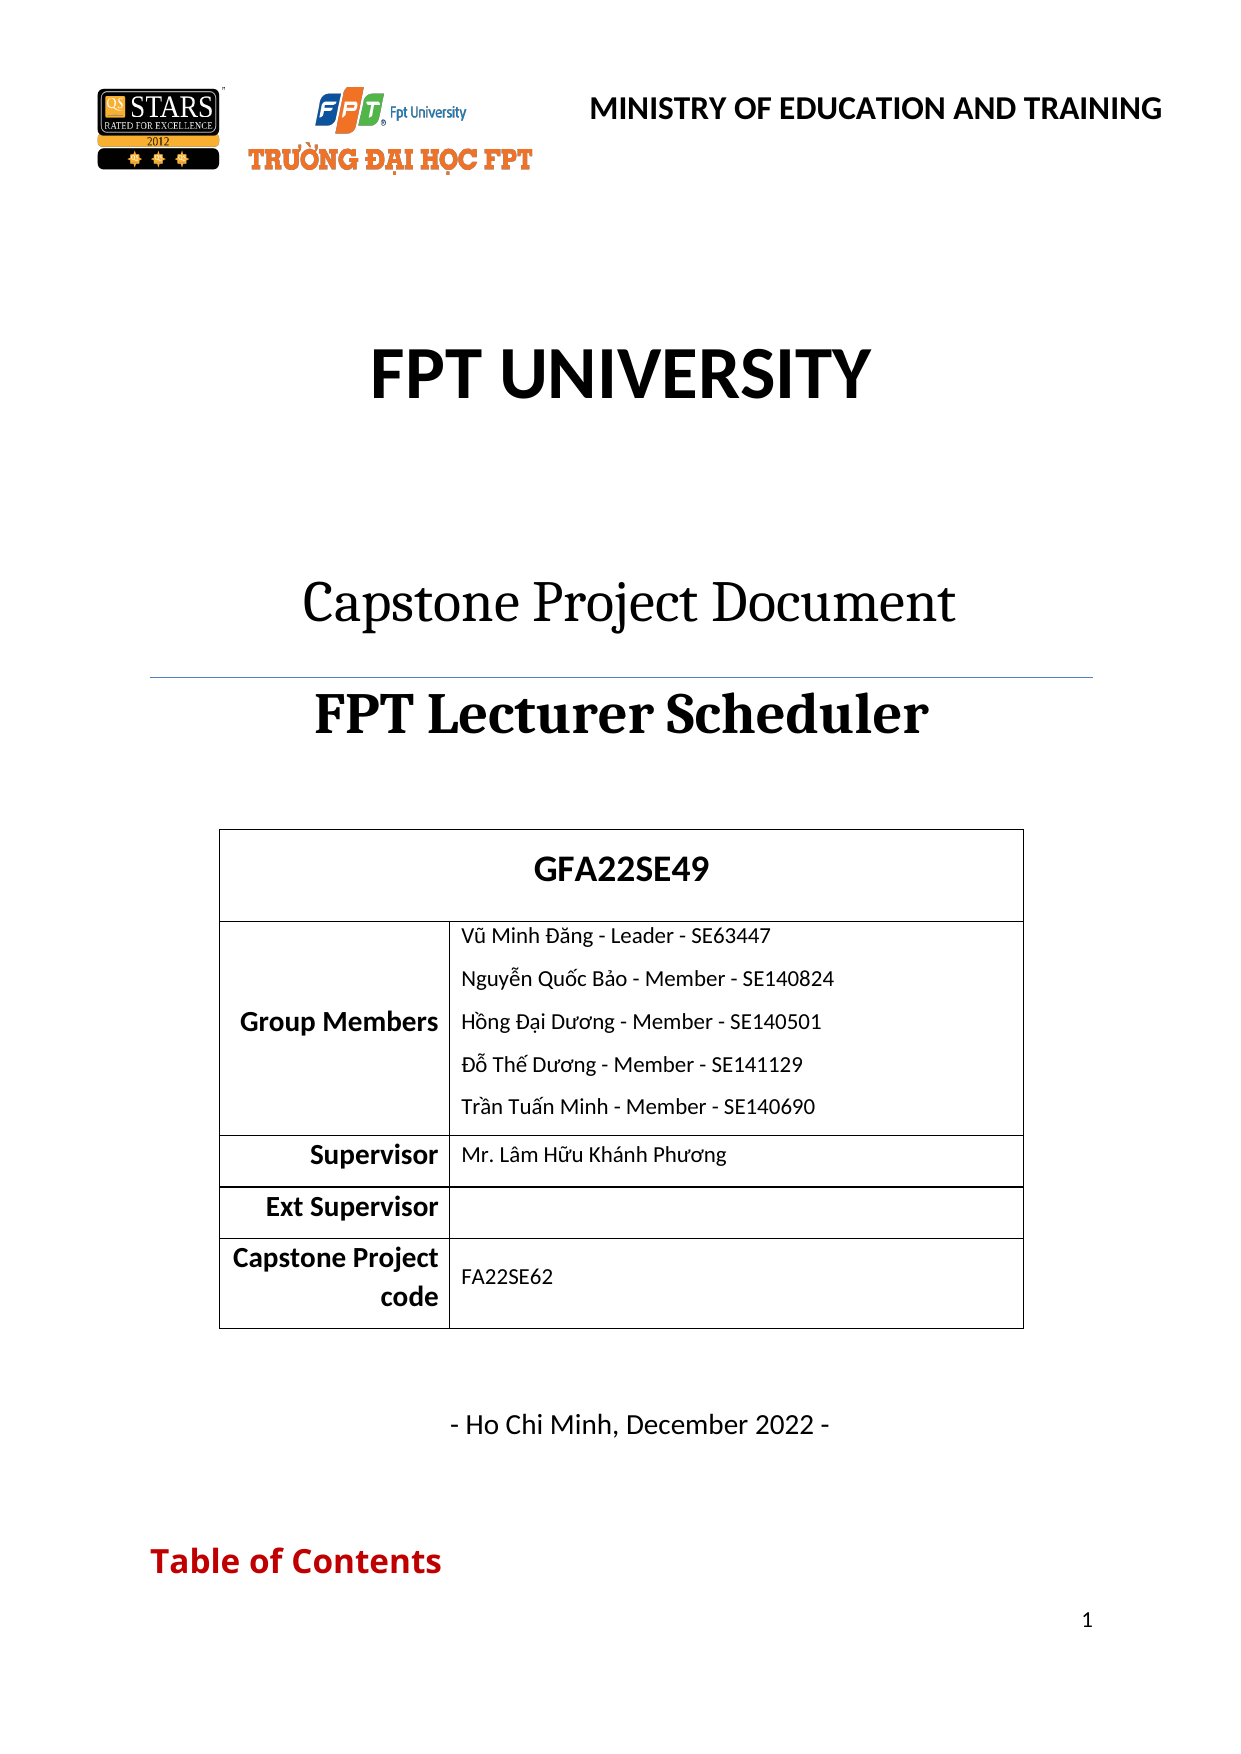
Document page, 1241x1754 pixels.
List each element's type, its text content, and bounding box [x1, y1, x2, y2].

table_cell [450, 1188, 1023, 1238]
table_cell FPT Lecturer Scheduler [150, 678, 1093, 752]
table_cell FA22SE62 [450, 1239, 1023, 1328]
table_cell Capstone Project code [220, 1239, 449, 1328]
table_header GFA22SE49 [220, 830, 1023, 921]
text - Ho Chi Minh, December 2022 - [413, 1406, 867, 1441]
table_header [86, 87, 544, 205]
table_cell Capstone Project Document [150, 527, 1093, 677]
table_cell Ext Supervisor [220, 1188, 449, 1238]
picture [97, 87, 533, 175]
table_cell Supervisor [220, 1136, 449, 1186]
table_header FPT UNIVERSITY [150, 299, 1093, 527]
table_cell Vũ Minh Đăng - Leader - SE63447 Nguyễn Quốc Bảo - Member - SE140824 Hồng Đại Dương - Member - SE140501 Đỗ Thế Dương - Member - SE141129 Trần Tuấn Minh - Member - SE140690 [450, 922, 1023, 1135]
table_cell Mr. Lâm Hữu Khánh Phương [450, 1136, 1023, 1186]
table_header MINISTRY OF EDUCATION AND TRAINING [544, 87, 1174, 205]
table_cell Group Members [220, 922, 449, 1135]
